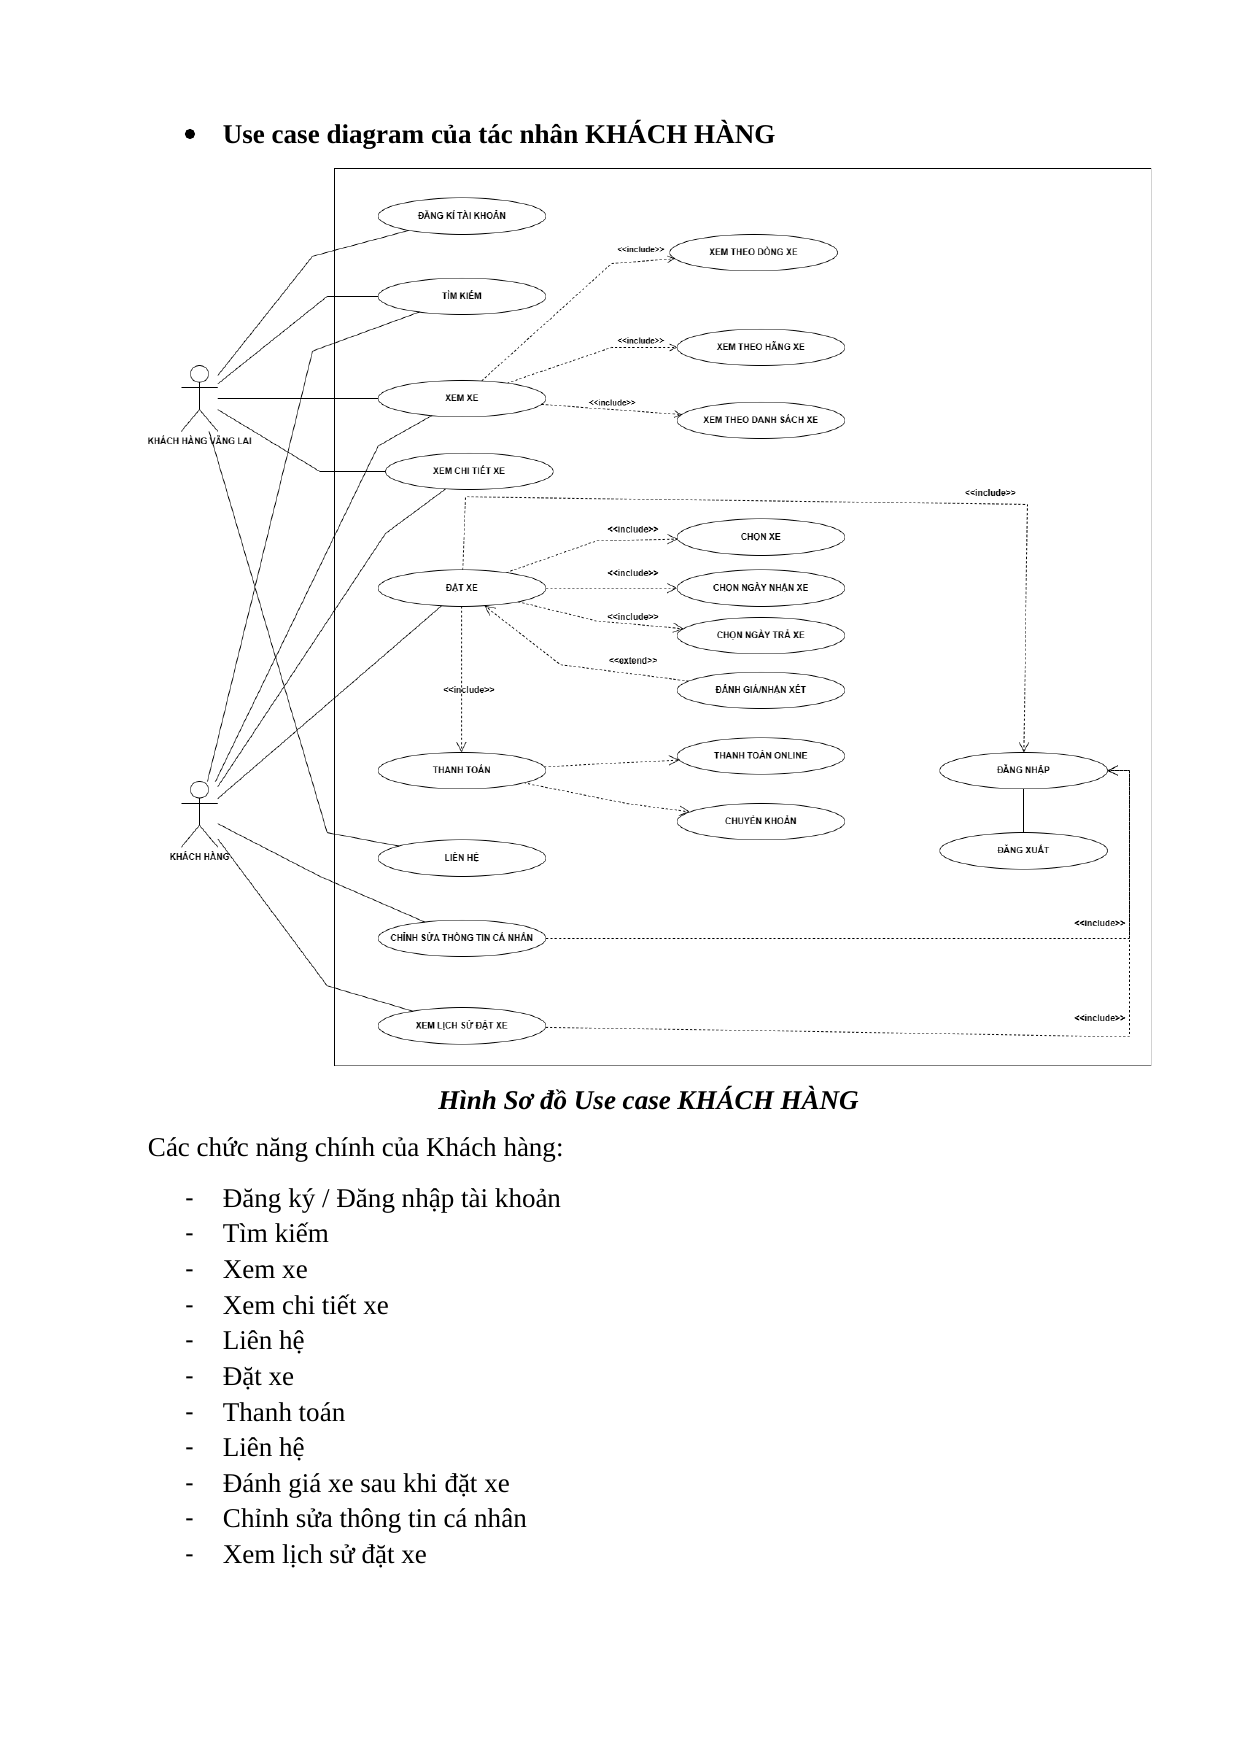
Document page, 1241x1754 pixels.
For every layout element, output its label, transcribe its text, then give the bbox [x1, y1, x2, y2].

list Tìm kiếm [185, 1217, 1152, 1250]
list Use case diagram của tác nhân KHÁCH HÀNG [185, 118, 1152, 149]
picture [147, 168, 1152, 1066]
list Xem chi tiết xe [185, 1288, 1152, 1321]
list Chỉnh sửa thông tin cá nhân [185, 1502, 1152, 1535]
list Thanh toán [185, 1395, 1152, 1428]
list Đặt xe [185, 1359, 1152, 1392]
list Xem lịch sử đặt xe [185, 1537, 1152, 1570]
list Đánh giá xe sau khi đặt xe [185, 1466, 1152, 1499]
list Đăng ký / Đăng nhập tài khoản [185, 1181, 1152, 1214]
list Xem xe [185, 1252, 1152, 1285]
text Hình Sơ đồ Use case KHÁCH HÀNG [148, 1084, 1152, 1115]
list Liên hệ [185, 1430, 1152, 1463]
text Các chức năng chính của Khách hàng: [148, 1131, 1152, 1162]
list Liên hệ [185, 1323, 1152, 1357]
